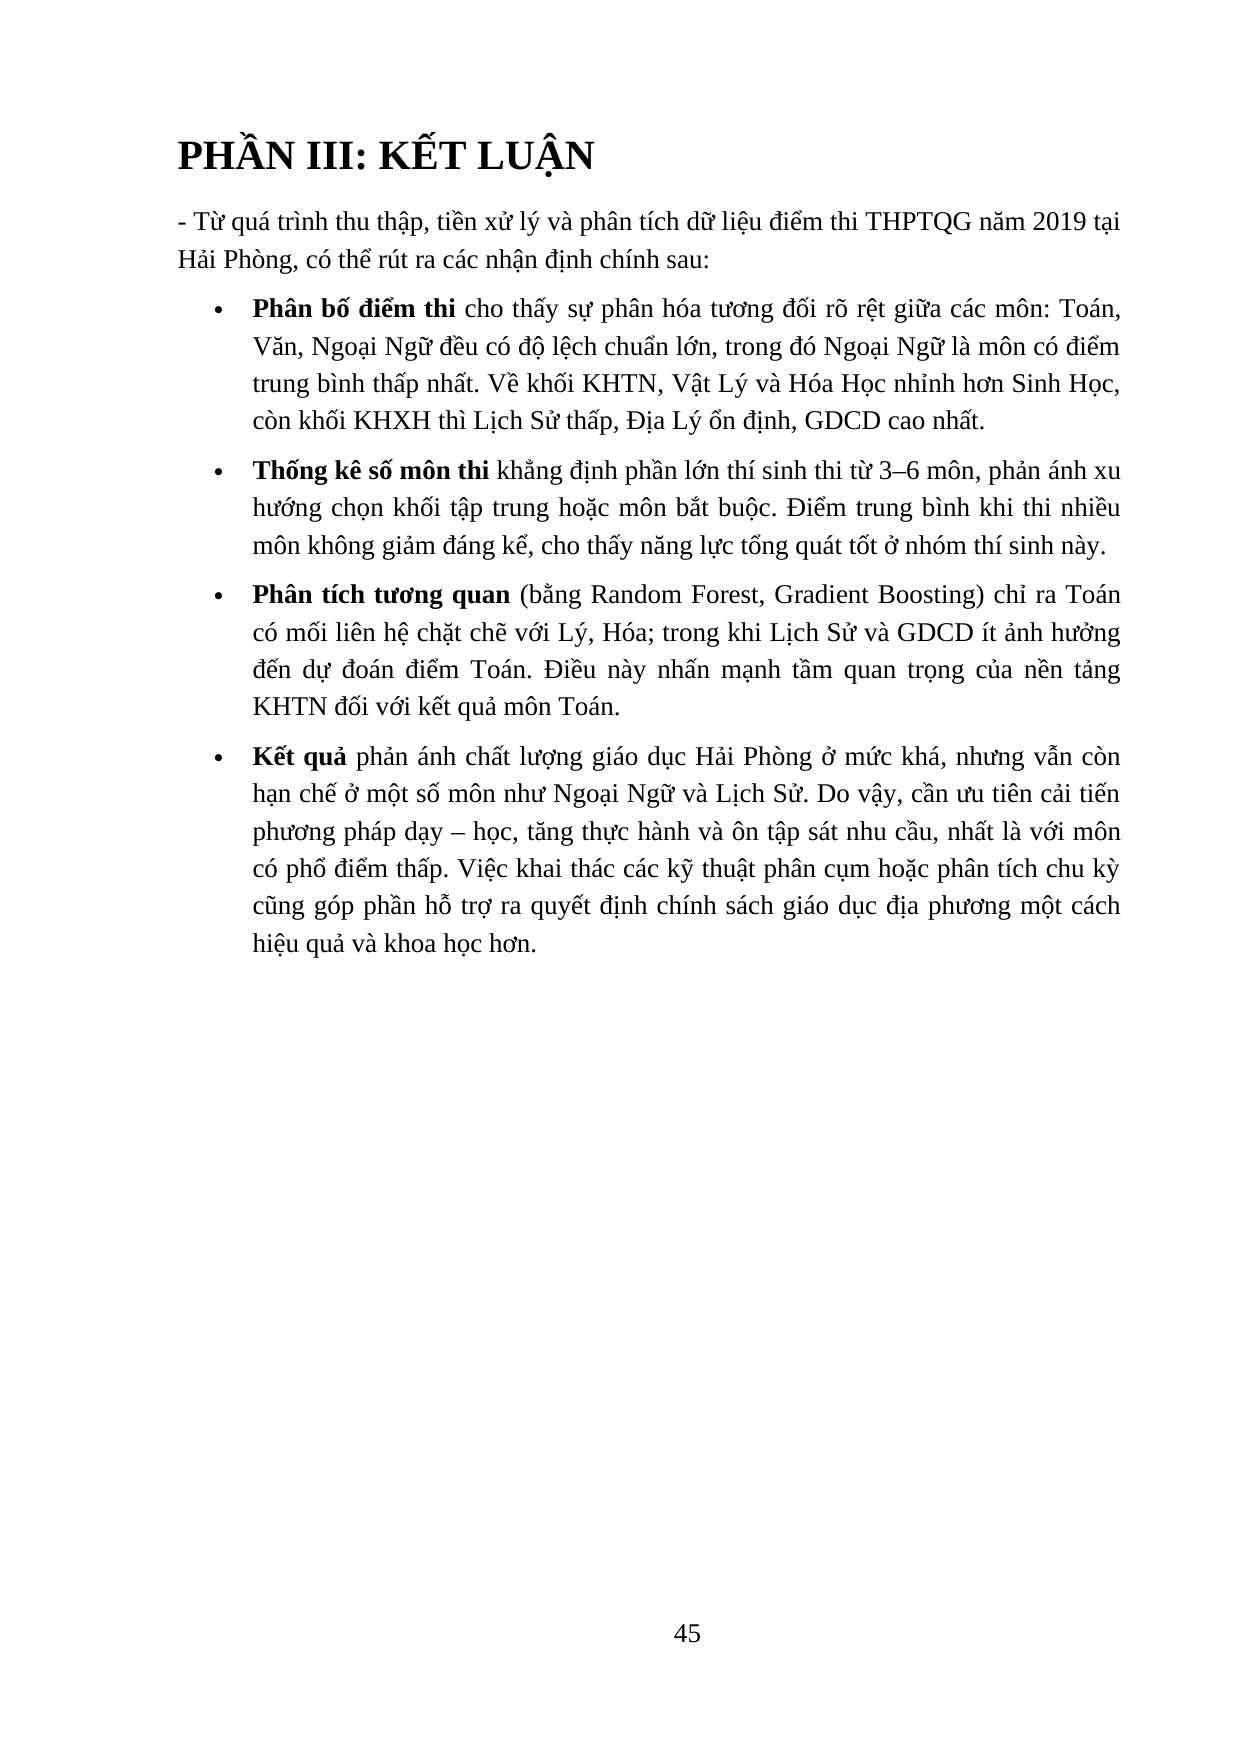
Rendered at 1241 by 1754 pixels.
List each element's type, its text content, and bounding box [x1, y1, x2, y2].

list Phân bố điểm thi cho thấy sự phân hóa tương đối rõ rệt giữa các môn: Toán, Văn, Ngoại Ngữ đều có độ lệch chuẩn lớn, trong đó Ngoại Ngữ là môn có điểm trung bình thấp nhất. Về khối KHTN, Vật Lý và Hóa Học nhỉnh hơn Sinh Học, còn khối KHXH thì Lịch Sử thấp, Địa Lý ổn định, GDCD cao nhất. [215, 292, 1122, 436]
list Thống kê số môn thi khẳng định phần lớn thí sinh thi từ 3–6 môn, phản ánh xu hướng chọn khối tập trung hoặc môn bắt buộc. Điểm trung bình khi thi nhiều môn không giảm đáng kể, cho thấy năng lực tổng quát tốt ở nhóm thí sinh này. [215, 454, 1122, 560]
list Phân tích tương quan (bằng Random Forest, Gradient Boosting) chỉ ra Toán có mối liên hệ chặt chẽ với Lý, Hóa; trong khi Lịch Sử và GDCD ít ảnh hưởng đến dự đoán điểm Toán. Điều này nhấn mạnh tầm quan trọng của nền tảng KHTN đối với kết quả môn Toán. [215, 578, 1122, 722]
list Kết quả phản ánh chất lượng giáo dục Hải Phòng ở mức khá, nhưng vẫn còn hạn chế ở một số môn như Ngoại Ngữ và Lịch Sử. Do vậy, cần ưu tiên cải tiến phương pháp dạy – học, tăng thực hành và ôn tập sát nhu cầu, nhất là với môn có phổ điểm thấp. Việc khai thác các kỹ thuật phân cụm hoặc phân tích chu kỳ cũng góp phần hỗ trợ ra quyết định chính sách giáo dục địa phương một cách hiệu quả và khoa học hơn. [215, 740, 1122, 958]
text - Từ quá trình thu thập, tiền xử lý và phân tích dữ liệu điểm thi THPTQG năm 2019 tại Hải Phòng, có thể rút ra các nhận định chính sau: [177, 205, 1122, 274]
subtitle PHẦN III: KẾT LUẬN [177, 131, 1122, 178]
